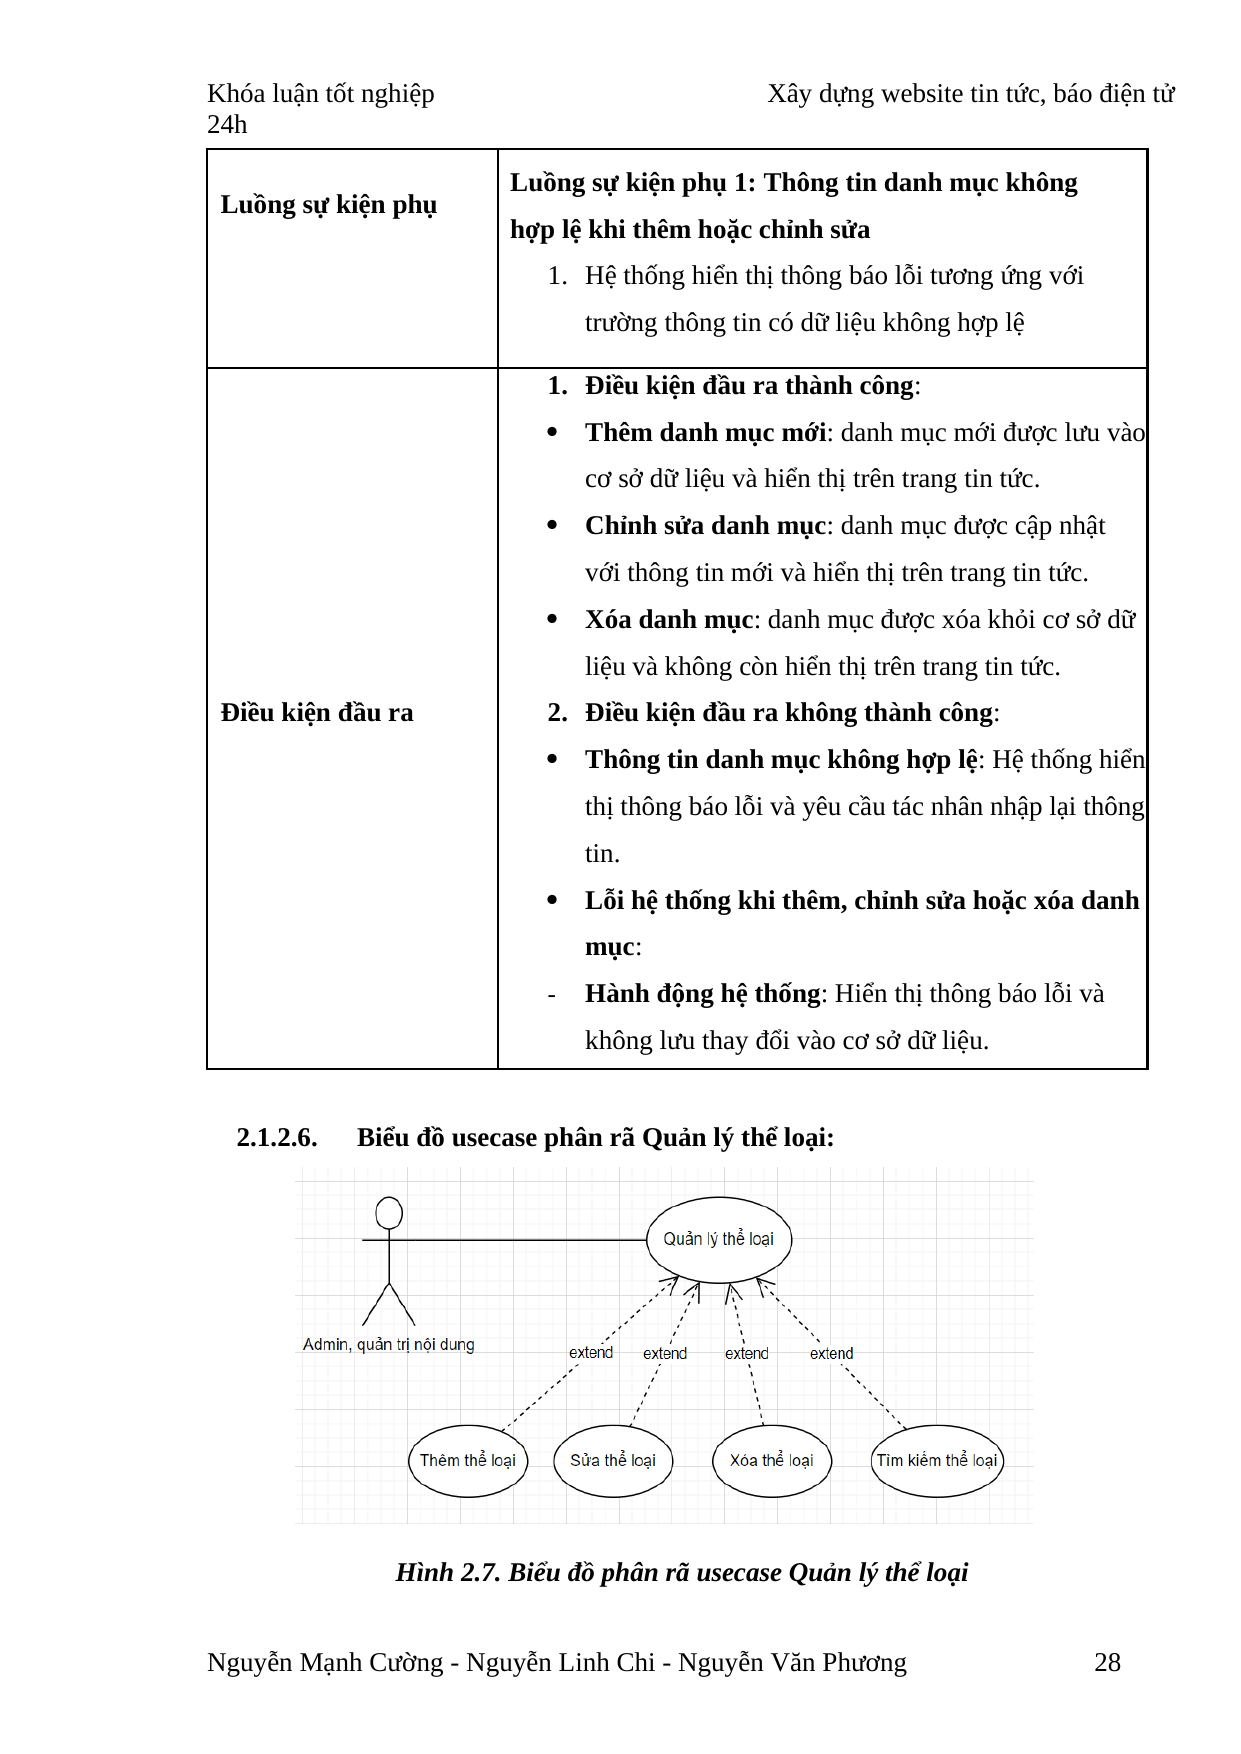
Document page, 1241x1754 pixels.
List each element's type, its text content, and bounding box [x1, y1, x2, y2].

table_cell Điều kiện đầu ra thành công: Thêm danh mục mới: danh mục mới được lưu vào cơ sở dữ liệu và hiển thị trên trang tin tức. Chỉnh sửa danh mục: danh mục được cập nhật với thông tin mới và hiển thị trên trang tin tức. Xóa danh mục: danh mục được xóa khỏi cơ sở dữ liệu và không còn hiển thị trên trang tin tức. Điều kiện đầu ra không thành công: Thông tin danh mục không hợp lệ: Hệ thống hiển thị thông báo lỗi và yêu cầu tác nhân nhập lại thông tin. Lỗi hệ thống khi thêm, chỉnh sửa hoặc xóa danh mục: Hành động hệ thống: Hiển thị thông báo lỗi và không lưu thay đổi vào cơ sở dữ liệu. [499, 369, 1146, 1068]
picture [295, 1167, 1034, 1524]
text Hình 2.7. Biểu đồ phân rã usecase Quản lý thể loại [244, 1556, 1122, 1587]
table_cell Luồng sự kiện phụ 1: Thông tin danh mục không hợp lệ khi thêm hoặc chỉnh sửa Hệ thống hiển thị thông báo lỗi tương ứng với trường thông tin có dữ liệu không hợp lệ [499, 150, 1146, 367]
table_cell Luồng sự kiện phụ [208, 150, 497, 367]
subtitle Biểu đồ usecase phân rã Quản lý thể loại: [236, 1121, 1122, 1152]
table_cell Điều kiện đầu ra [208, 369, 497, 1068]
